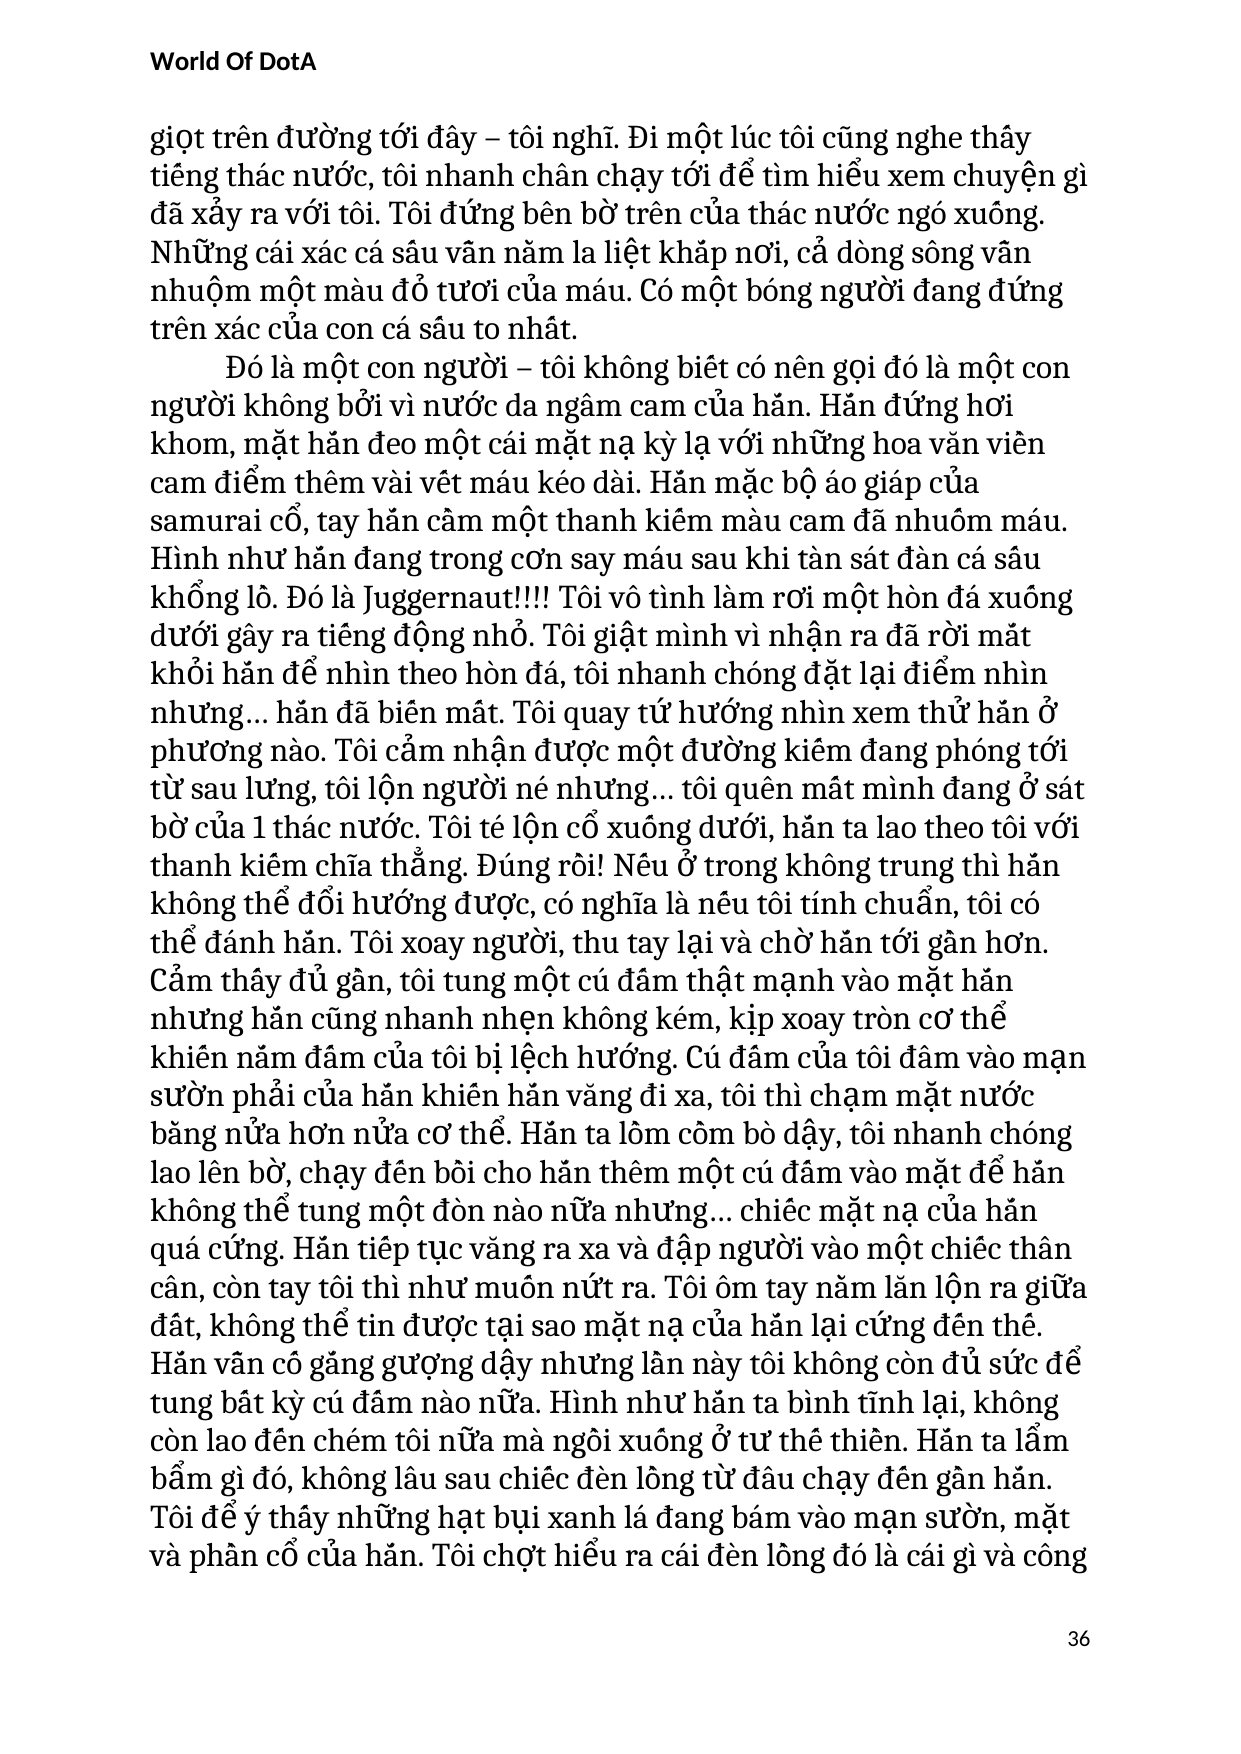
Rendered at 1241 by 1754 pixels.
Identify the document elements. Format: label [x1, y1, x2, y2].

subtitle [150, 348, 1090, 1575]
subtitle [150, 118, 1090, 348]
